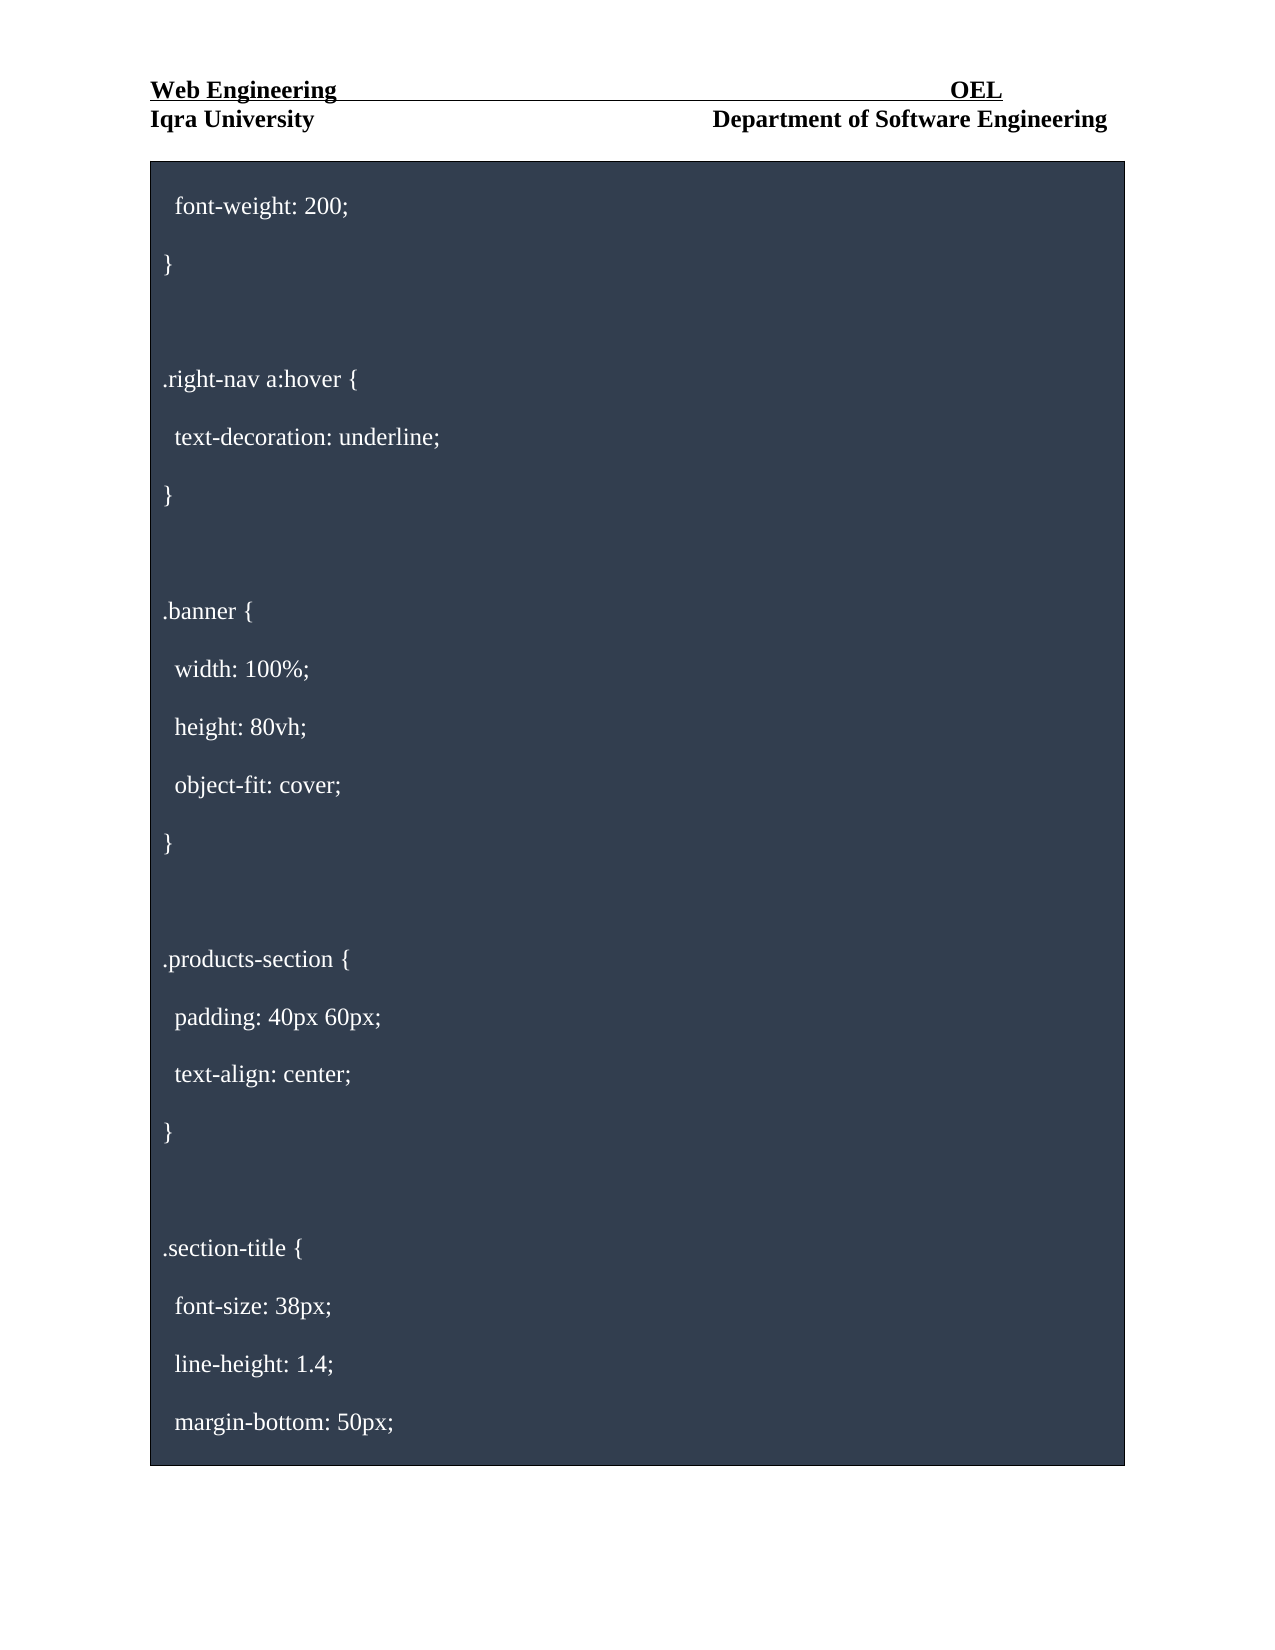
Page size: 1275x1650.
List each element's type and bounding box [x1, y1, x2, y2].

table_header [151, 162, 1124, 1465]
